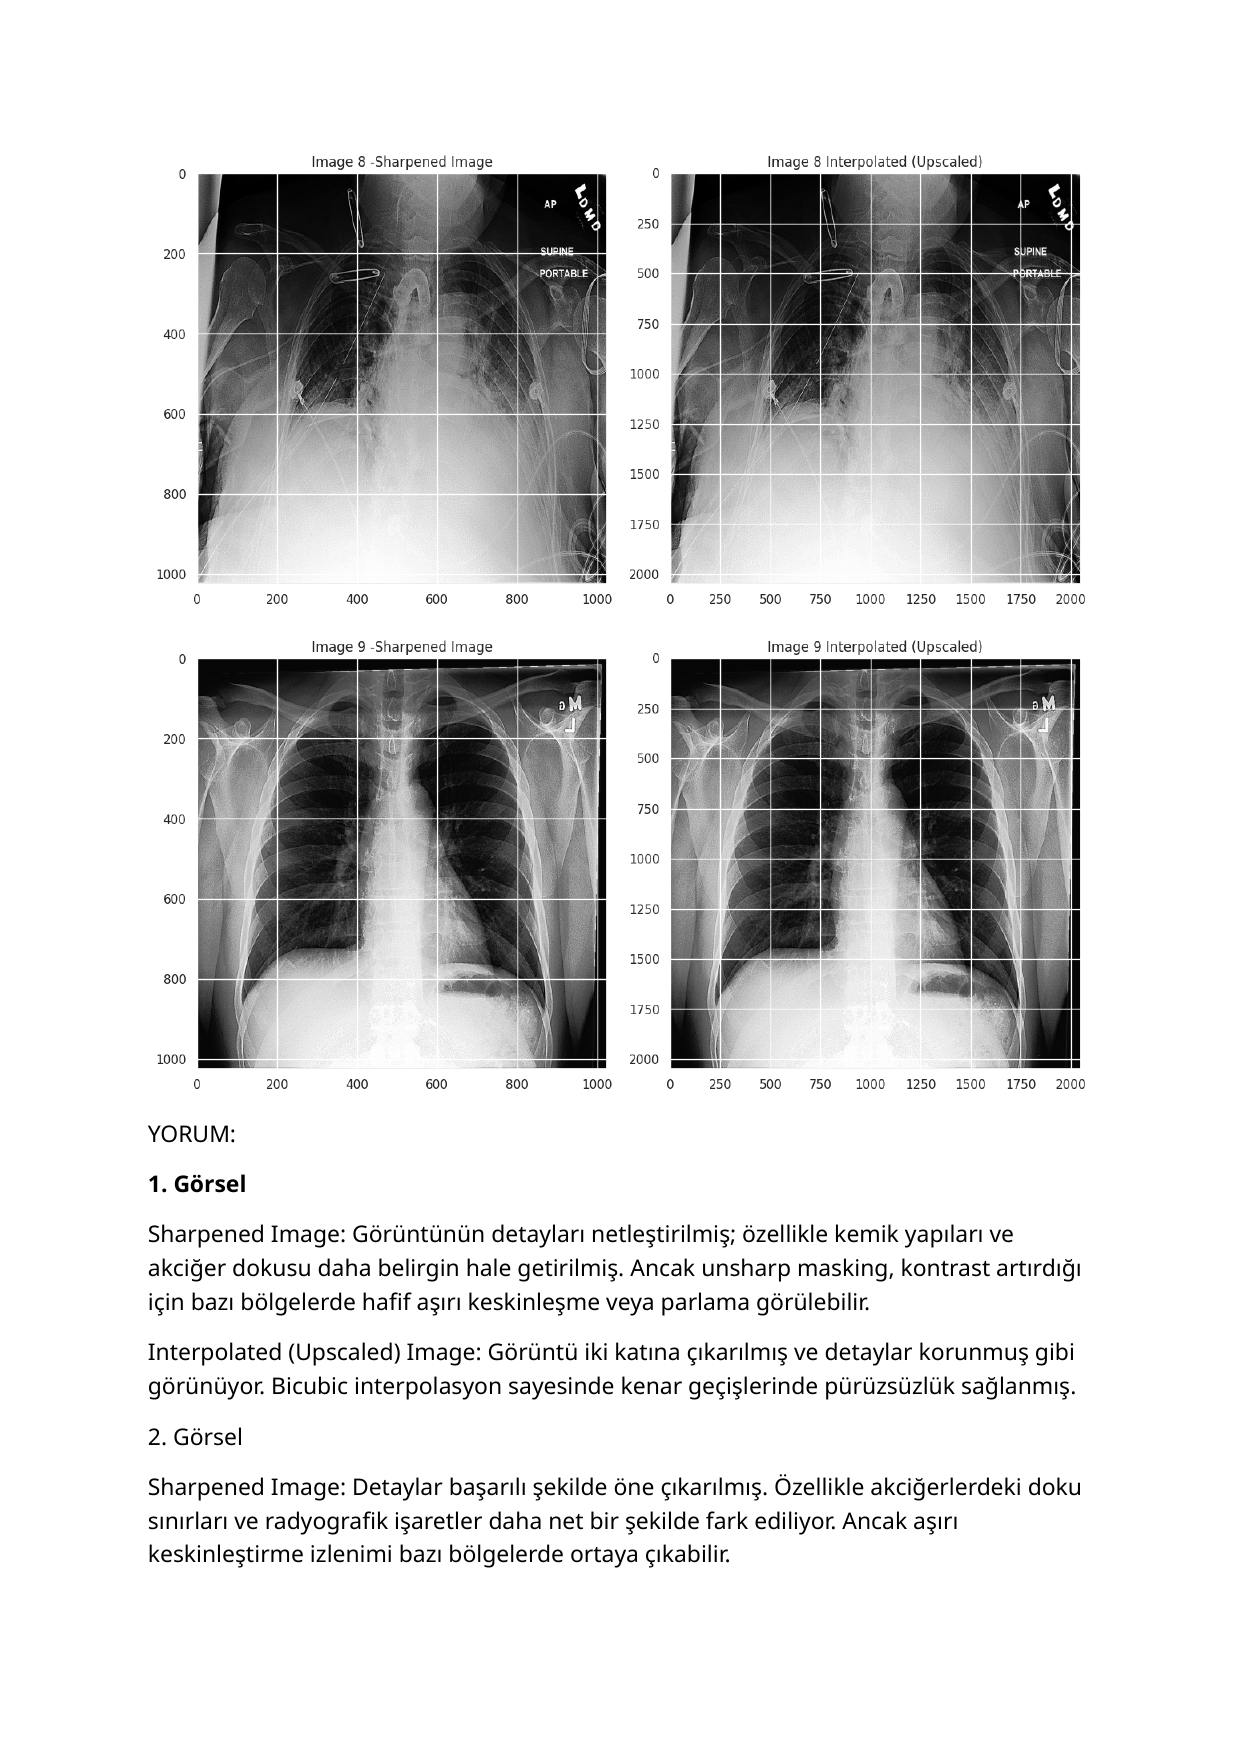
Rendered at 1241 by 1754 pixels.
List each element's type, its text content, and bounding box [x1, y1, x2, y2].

text 2. Görsel [148, 1421, 1093, 1452]
text Sharpened Image: Görüntünün detayları netleştirilmiş; özellikle kemik yapıları ve akciğer dokusu daha belirgin hale getirilmiş. Ancak unsharp masking, kontrast artırdığı için bazı bölgelerde hafif aşırı keskinleşme veya parlama görülebilir. [148, 1218, 1093, 1317]
text Sharpened Image: Detaylar başarılı şekilde öne çıkarılmış. Özellikle akciğerlerdeki doku sınırları ve radyografik işaretler daha net bir şekilde fark ediliyor. Ancak aşırı keskinleştirme izlenimi bazı bölgelerde ortaya çıkabilir. [148, 1471, 1093, 1570]
picture [147, 632, 1093, 1099]
text Interpolated (Upscaled) Image: Görüntü iki katına çıkarılmış ve detaylar korunmuş gibi görünüyor. Bicubic interpolasyon sayesinde kenar geçişlerinde pürüzsüzlük sağlanmış. [148, 1336, 1093, 1401]
text 1. Görsel [148, 1168, 1093, 1199]
picture [147, 147, 1093, 614]
text YORUM: [148, 1118, 1093, 1149]
